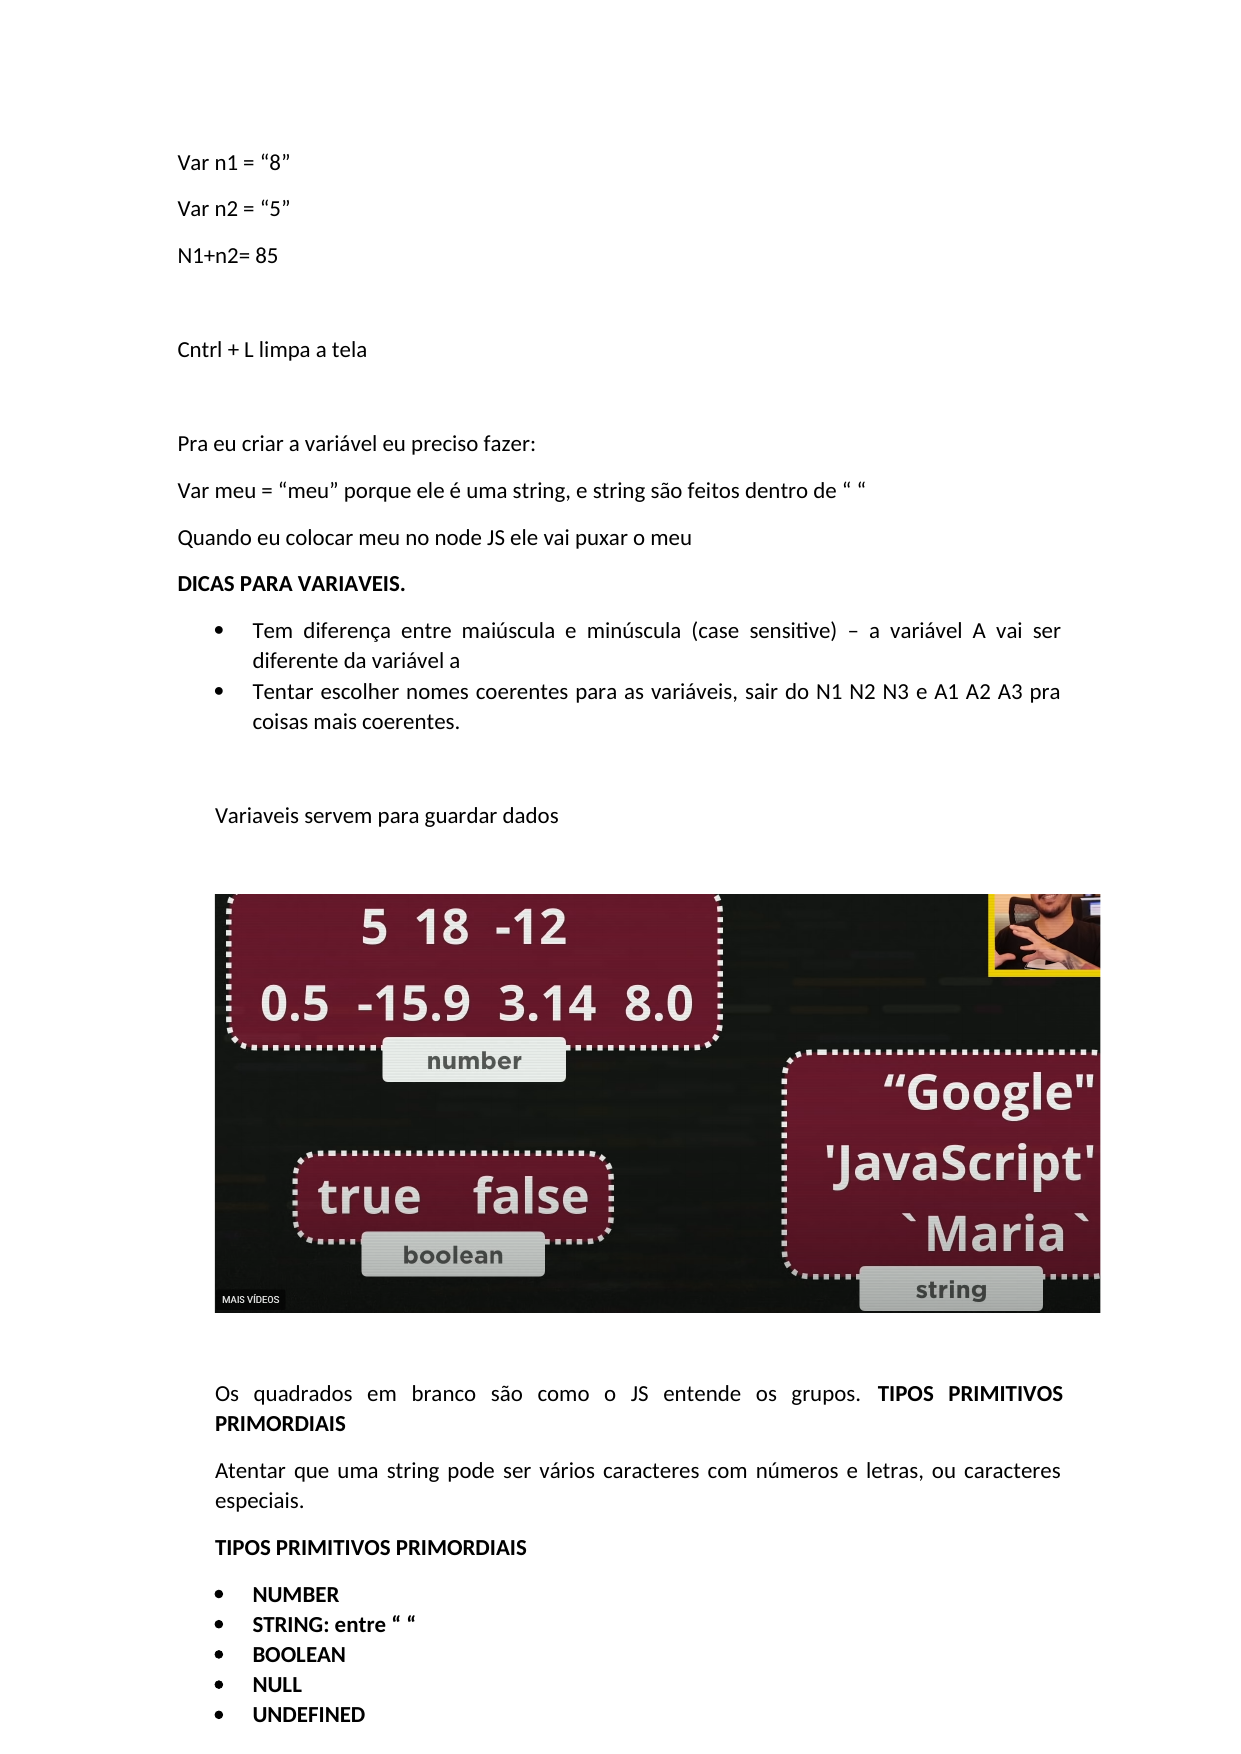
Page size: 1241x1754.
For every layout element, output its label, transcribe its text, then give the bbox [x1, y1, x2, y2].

list Tentar escolher nomes coerentes para as variáveis, sair do N1 N2 N3 e A1 A2 A3 pra coisas mais coerentes. [215, 677, 1063, 735]
text Atentar que uma string pode ser vários caracteres com números e letras, ou caracteres especiais. [215, 1456, 1063, 1514]
text DICAS PARA VARIAVEIS. [177, 569, 1063, 597]
text TIPOS PRIMITIVOS PRIMORDIAIS [215, 1533, 1063, 1561]
text Var n2 = “5” [177, 194, 1063, 222]
list Tem diferença entre maiúscula e minúscula (case sensitive) – a variável A vai ser diferente da variável a [215, 616, 1063, 674]
text Os quadrados em branco são como o JS entende os grupos. TIPOS PRIMITIVOS PRIMORDIAIS [215, 1379, 1063, 1437]
list UNDEFINED [215, 1701, 1063, 1728]
text Variaveis servem para guardar dados [215, 801, 1063, 829]
text Quando eu colocar meu no node JS ele vai puxar o meu [177, 523, 1063, 551]
text Cntrl + L limpa a tela [177, 335, 1063, 363]
list NULL [215, 1670, 1063, 1698]
text Var n1 = “8” [177, 148, 1063, 176]
picture [214, 894, 1101, 1313]
text Var meu = “meu” porque ele é uma string, e string são feitos dentro de “ “ [177, 476, 1063, 504]
list STRING: entre “ “ [215, 1610, 1063, 1638]
list NUMBER [215, 1580, 1063, 1608]
text N1+n2= 85 [177, 241, 1063, 269]
text Pra eu criar a variável eu preciso fazer: [177, 429, 1063, 457]
list BOOLEAN [215, 1640, 1063, 1668]
